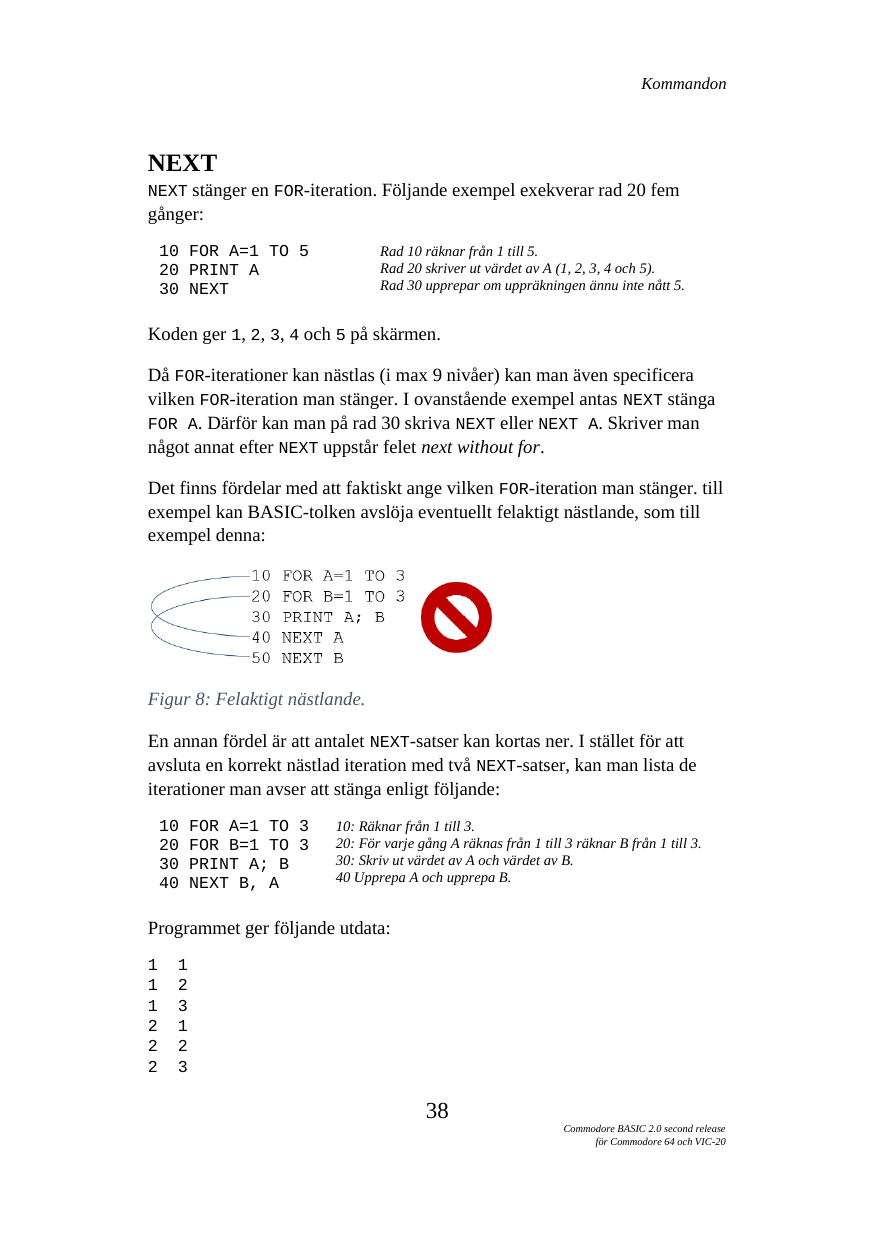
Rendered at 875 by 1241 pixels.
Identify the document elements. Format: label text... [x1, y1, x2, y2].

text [148, 957, 726, 1077]
subtitle NEXT [148, 148, 726, 176]
picture [147, 564, 496, 669]
text Det finns fördelar med att faktiskt ange vilken FOR-iteration man stänger. till exempel kan BASIC-tolken avslöja eventuellt felaktigt nästlande, som till exempel denna: [148, 477, 726, 546]
table_header 10 FOR A=1 TO 5 20 PRINT A 30 NEXT [148, 243, 369, 299]
text NEXT stänger en FOR-iteration. Följande exempel exekverar rad 20 fem gånger: [148, 179, 726, 224]
text En annan fördel är att antalet NEXT-satser kan kortas ner. I stället för att avsluta en korrekt nästlad iteration med två NEXT-satser, kan man lista de iterationer man avser att stänga enligt följande: [148, 730, 726, 800]
text Figur 8: Felaktigt nästlande. [148, 687, 726, 709]
table_header 10: Räknar från 1 till 3. 20: För varje gång A räknas från 1 till 3 räknar B från 1 till 3. 30: Skriv ut värdet av A och värdet av B. 40 Upprepa A och upprepa B. [324, 818, 725, 893]
table_header Rad 10 räknar från 1 till 5. Rad 20 skriver ut värdet av A (1, 2, 3, 4 och 5). Rad 30 upprepar om uppräkningen ännu inte nått 5. [369, 243, 725, 299]
text Då FOR-iterationer kan nästlas (i max 9 nivåer) kan man även specificera vilken FOR-iteration man stänger. I ovanstående exempel antas NEXT stänga FOR A. Därför kan man på rad 30 skriva NEXT eller NEXT A. Skriver man något annat efter NEXT uppstår felet next without for. [148, 363, 726, 458]
text Koden ger 1, 2, 3, 4 och 5 på skärmen. [148, 299, 726, 345]
table_header 10 FOR A=1 TO 3 20 FOR B=1 TO 3 30 PRINT A; B 40 NEXT B, A [148, 818, 324, 893]
text Programmet ger följande utdata: [148, 893, 726, 938]
